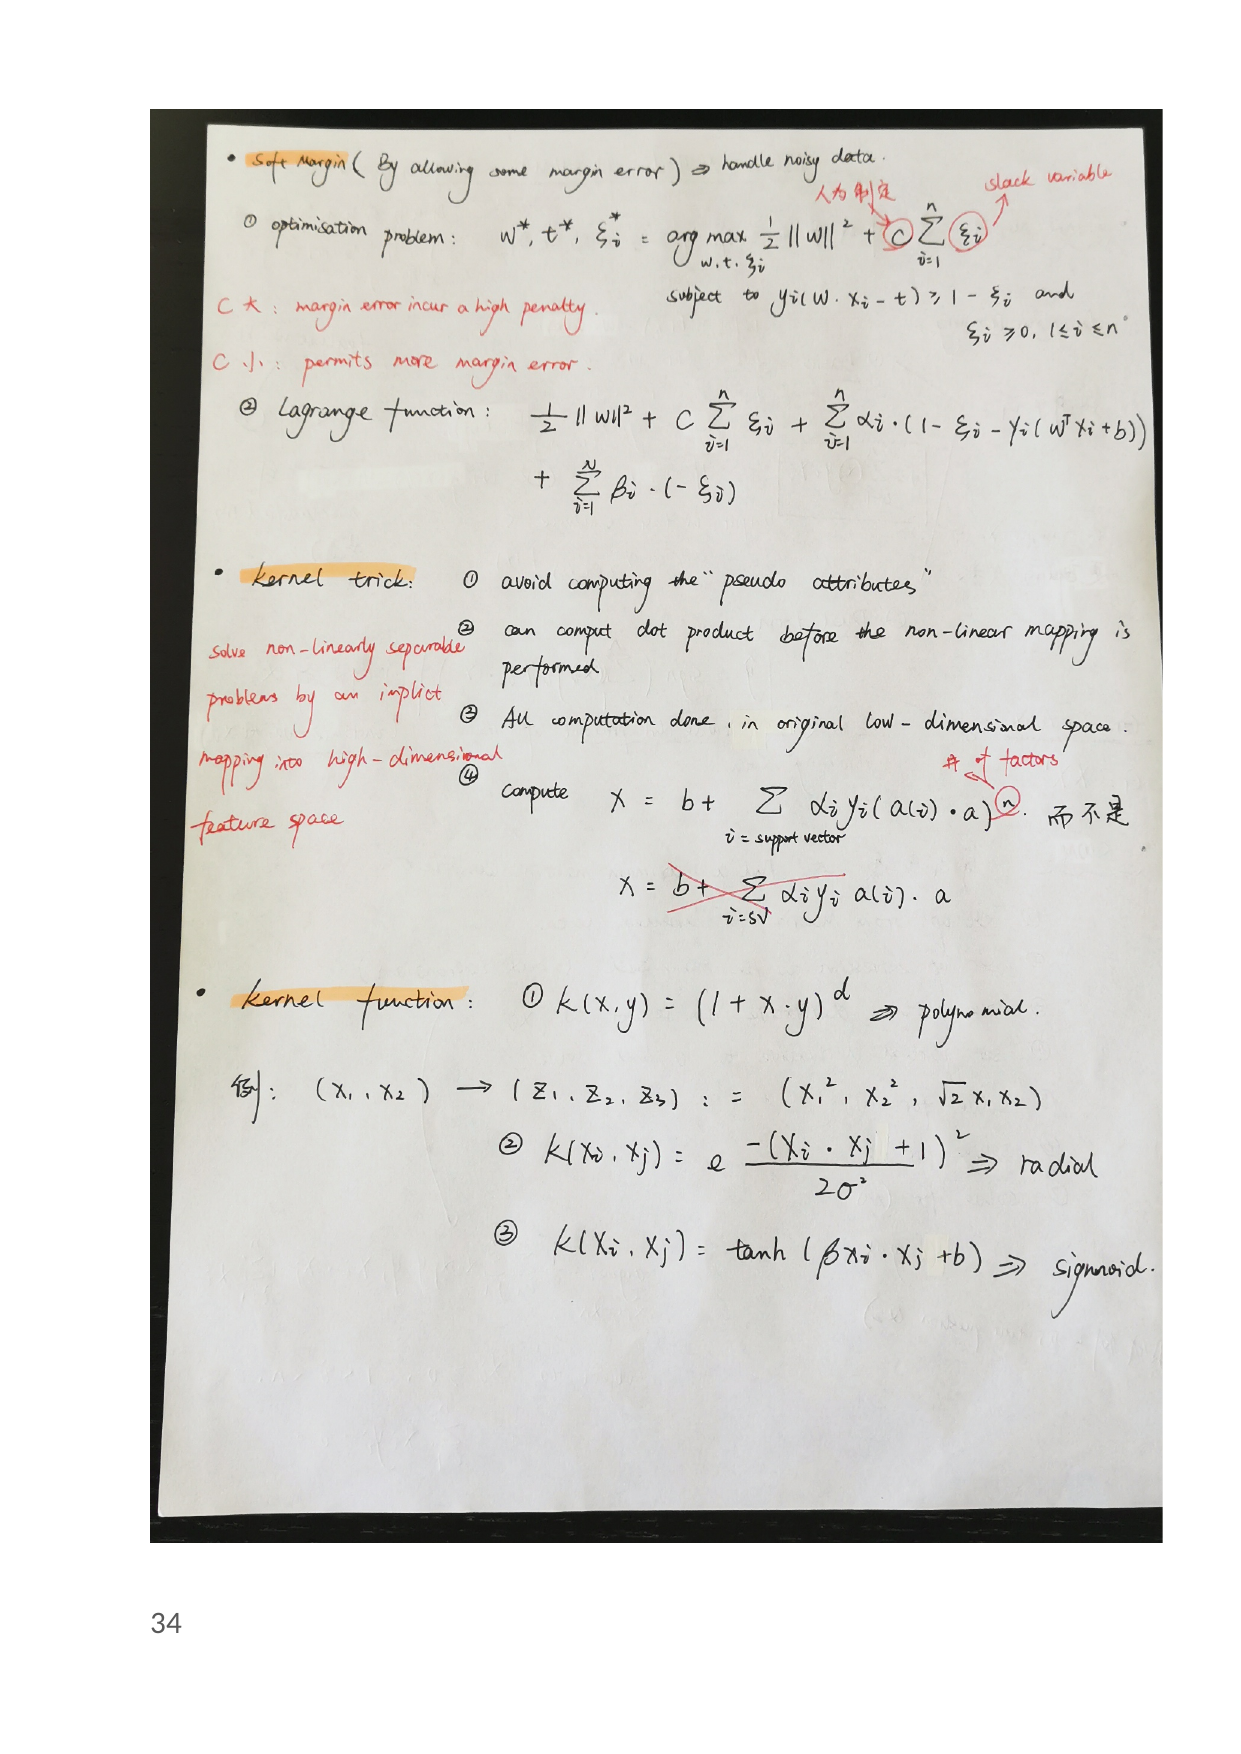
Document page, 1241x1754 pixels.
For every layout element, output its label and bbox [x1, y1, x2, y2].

picture [150, 109, 1163, 1543]
